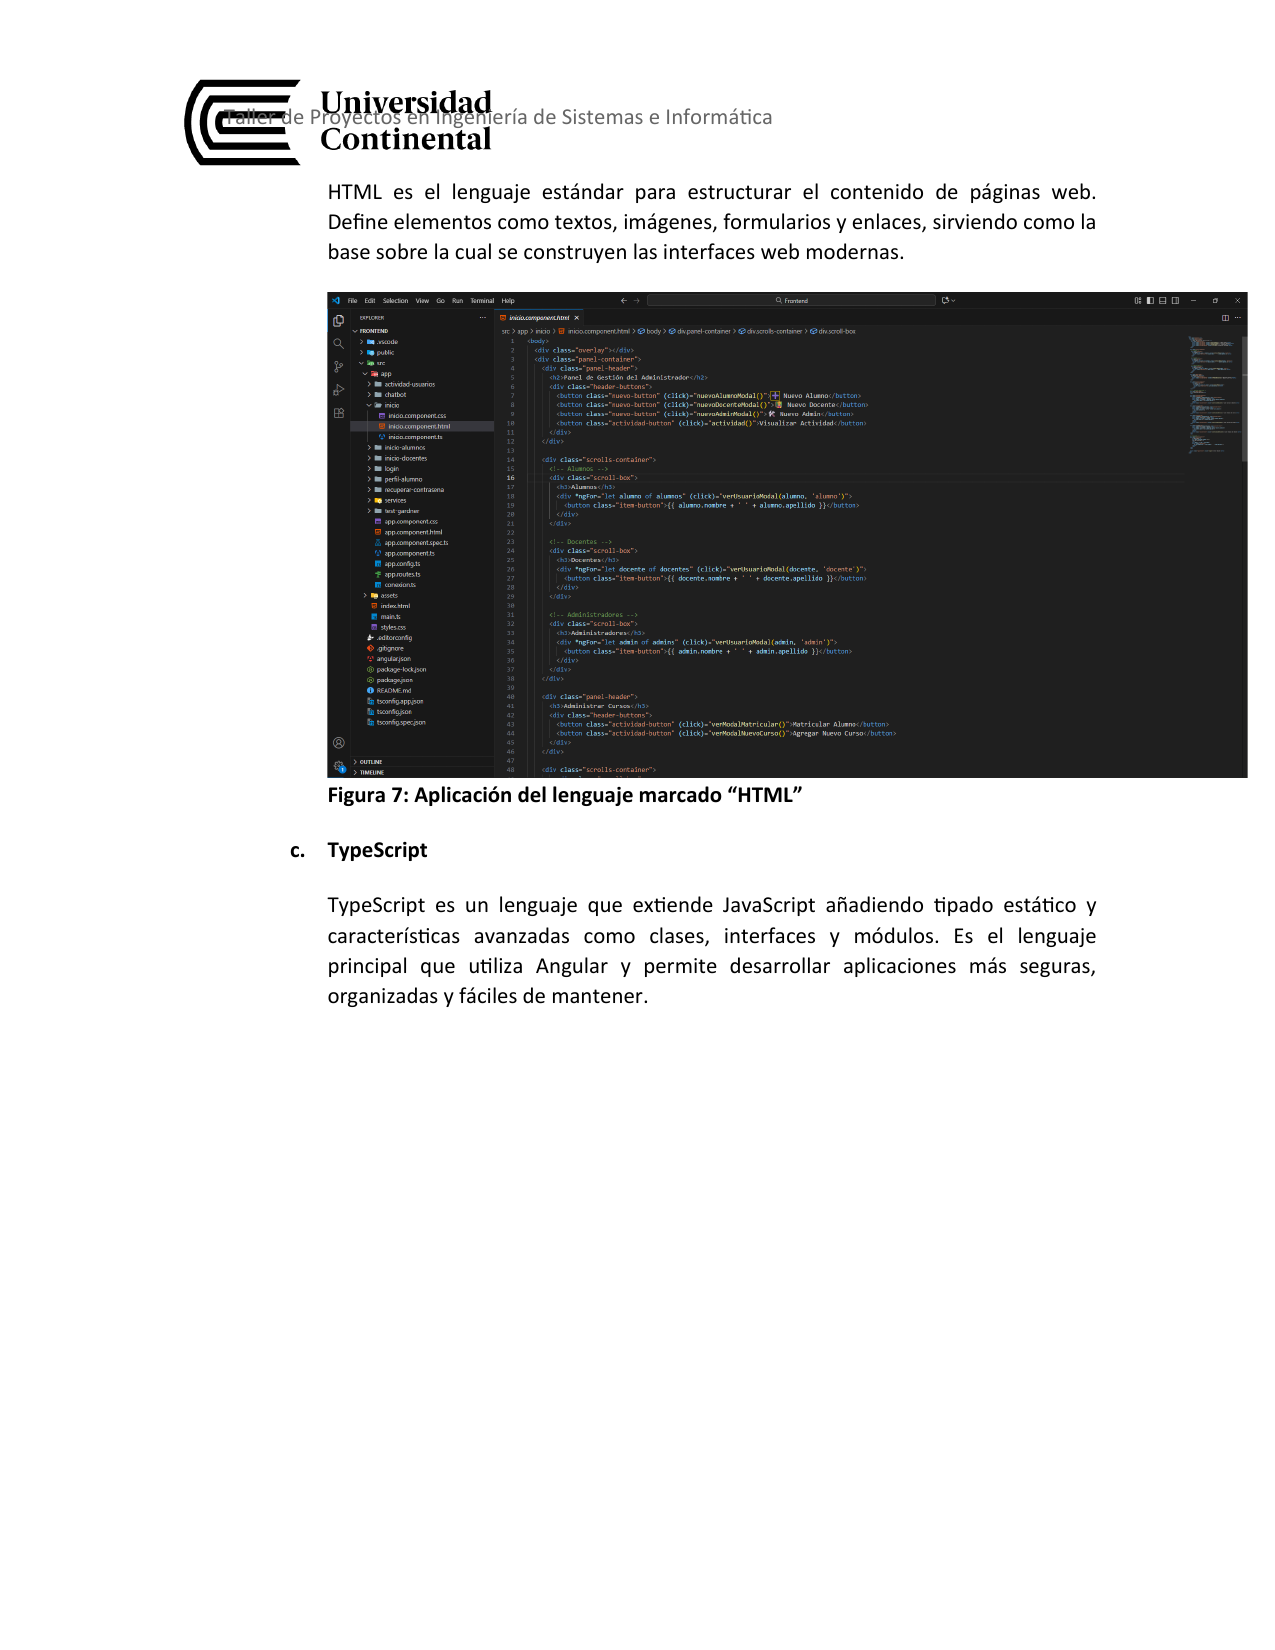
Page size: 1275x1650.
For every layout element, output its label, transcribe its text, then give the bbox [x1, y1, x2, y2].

list TypeScript [290, 835, 1098, 863]
picture [327, 292, 1248, 778]
text TypeScript es un lenguaje que extiende JavaScript añadiendo tipado estático y características avanzadas como clases, interfaces y módulos. Es el lenguaje principal que utiliza Angular y permite desarrollar aplicaciones más seguras, organizadas y fáciles de mantener. [327, 891, 1098, 1009]
text Figura 7: Aplicación del lenguaje marcado “HTML” [327, 778, 1098, 808]
text HTML es el lenguaje estándar para estructurar el contenido de páginas web. Define elementos como textos, imágenes, formularios y enlaces, sirviendo como la base sobre la cual se construyen las interfaces web modernas. [327, 177, 1098, 265]
picture [180, 76, 496, 168]
